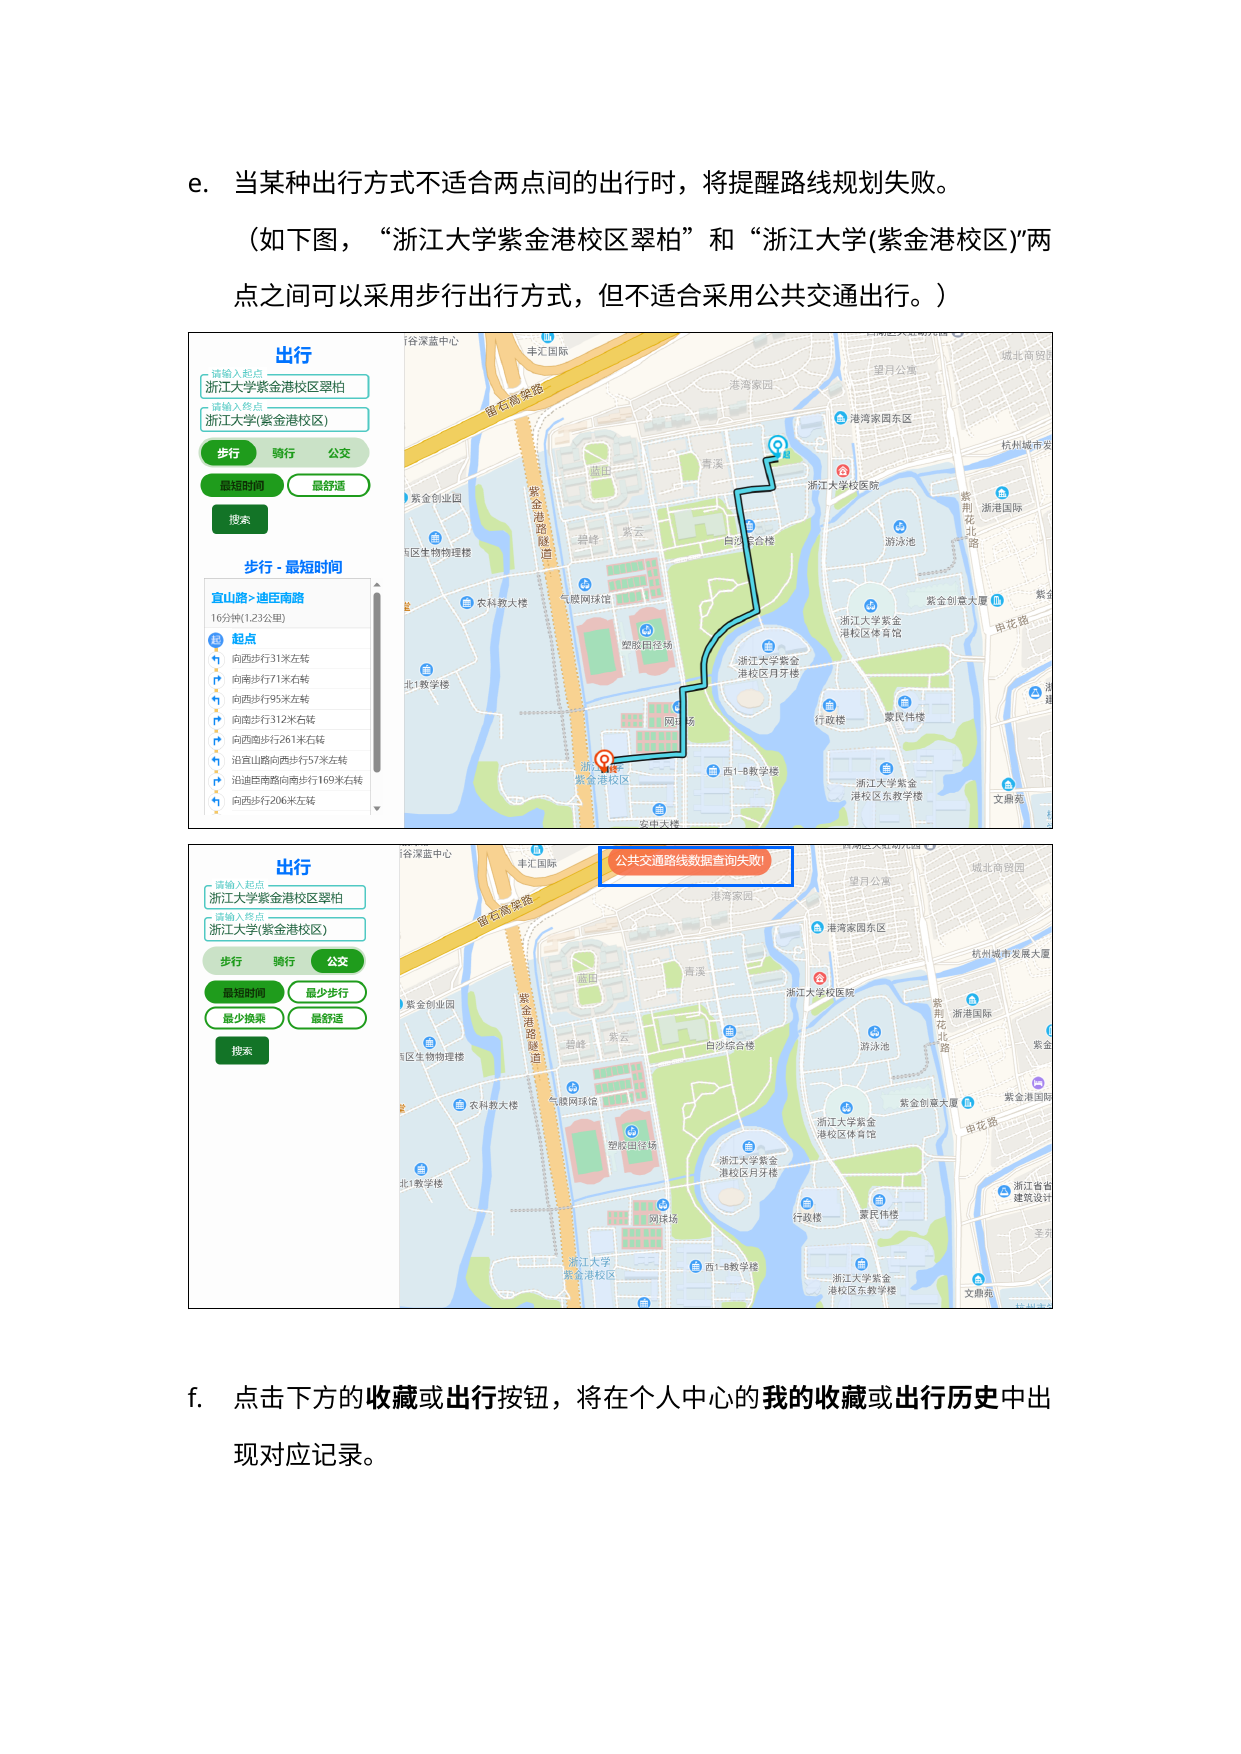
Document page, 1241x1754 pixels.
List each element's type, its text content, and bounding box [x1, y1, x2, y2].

list （如下图，“浙江大学紫金港校区翠柏”和“浙江大学(紫金港校区)”两点之间可以采用步行出行方式，但不适合采用公共交通出行。） [233, 219, 1053, 313]
picture [189, 333, 1052, 828]
picture [189, 845, 1052, 1308]
list 点击下方的收藏或出行按钮，将在个人中心的我的收藏或出行历史中出现对应记录。 [187, 1378, 1053, 1472]
list 当某种出行方式不适合两点间的出行时，将提醒路线规划失败。 [187, 162, 1053, 200]
